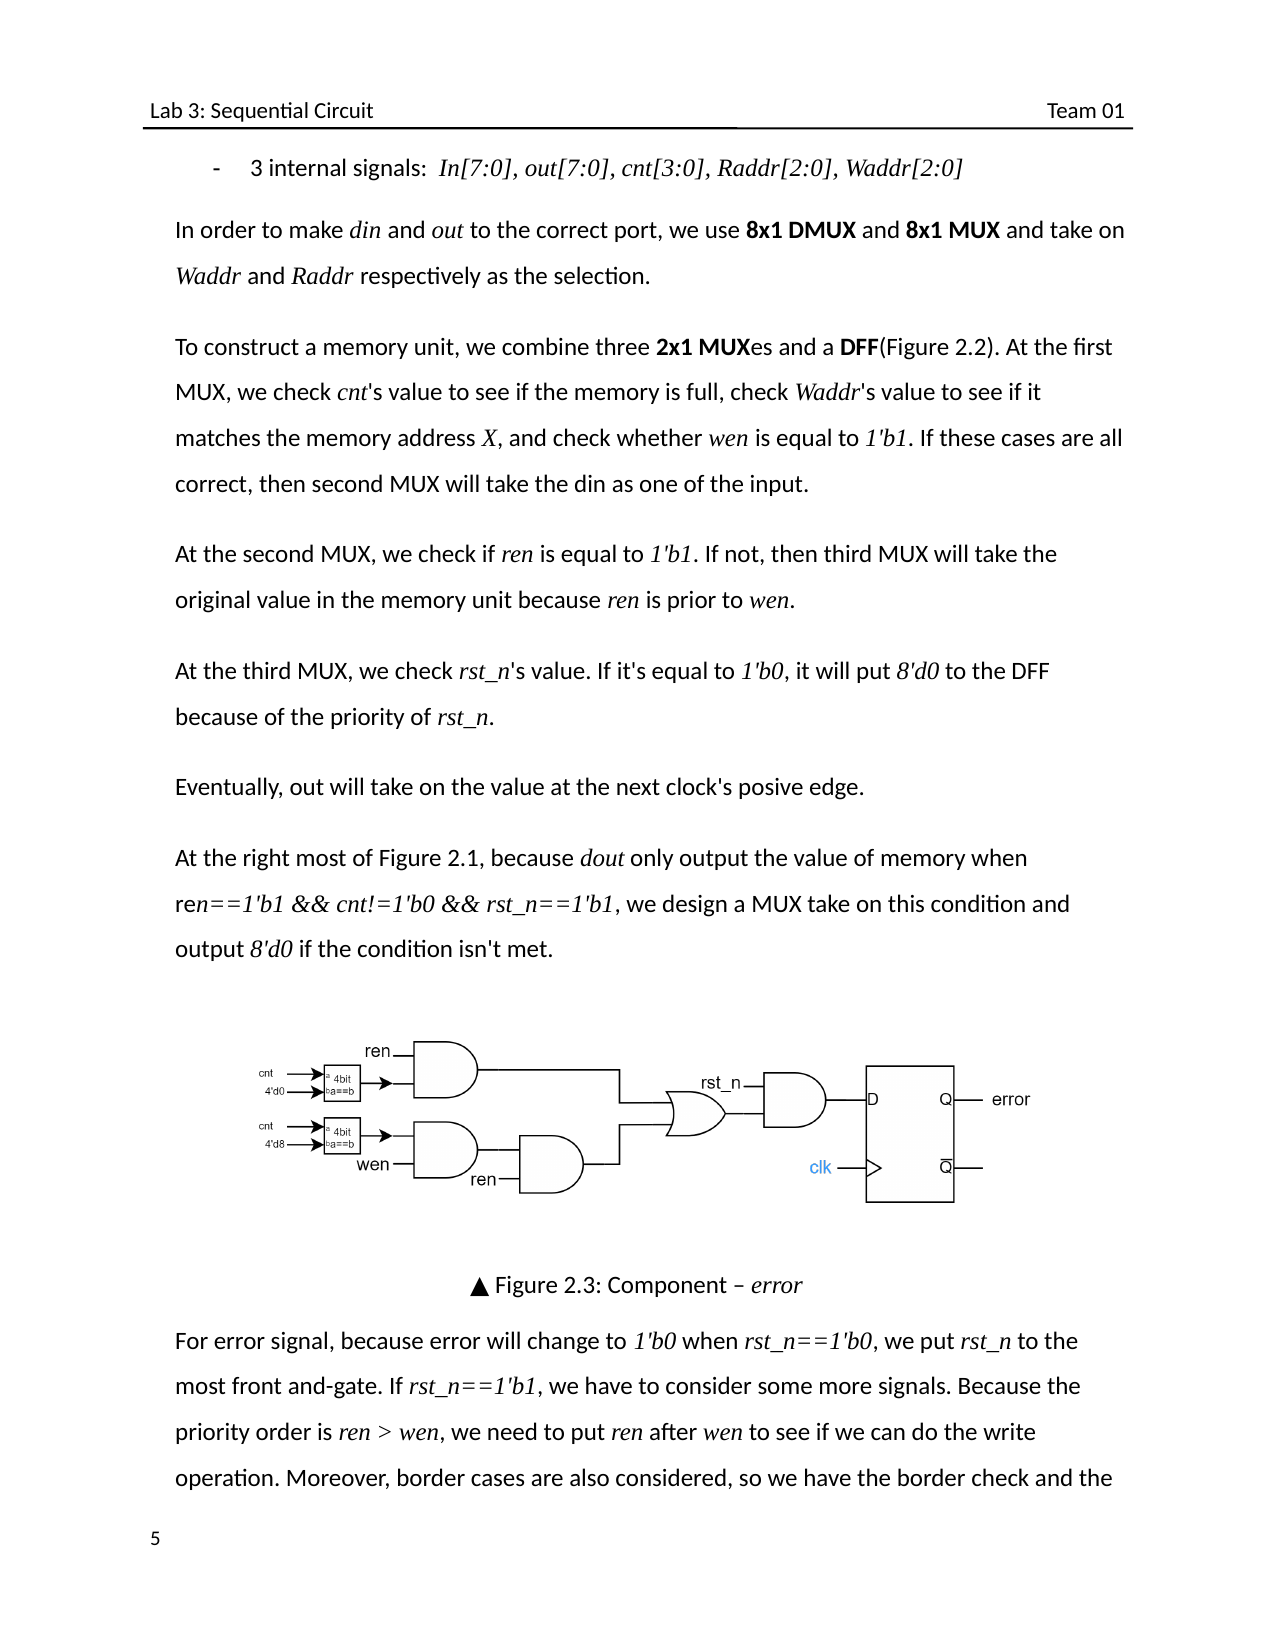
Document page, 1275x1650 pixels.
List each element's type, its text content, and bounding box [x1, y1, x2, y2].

picture [212, 1013, 1063, 1217]
text At the second MUX, we check if ren is equal to 1'b1. If not, then third MUX will take the original value in the memory unit because ren is prior to wen. [175, 538, 1125, 615]
text To construct a memory unit, we combine three 2x1 MUXes and a DFF(Figure 2.2). At the first MUX, we check cnt's value to see if the memory is full, check Waddr's value to see if it matches the memory address X, and check whether wen is equal to 1'b1. If these cases are all correct, then second MUX will take the din as one of the input. [175, 331, 1125, 498]
text At the third MUX, we check rst_n's value. If it's equal to 1'b0, it will put 8'd0 to the DFF because of the priority of rst_n. [175, 655, 1125, 731]
text In order to make din and out to the correct port, we use 8x1 DMUX and 8x1 MUX and take on Waddr and Raddr respectively as the selection. [175, 214, 1125, 290]
list 3 internal signals: In[7:0], out[7:0], cnt[3:0], Raddr[2:0], Waddr[2:0] [212, 150, 1125, 184]
text Eventually, out will take on the value at the next clock's posive edge. [175, 771, 1125, 802]
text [175, 1325, 1125, 1492]
text At the right most of Figure 2.1, because dout only output the value of memory when ren==1'b1 && cnt!=1'b0 && rst_n==1'b1, we design a MUX take on this condition and output 8'd0 if the condition isn't met. [175, 842, 1125, 964]
